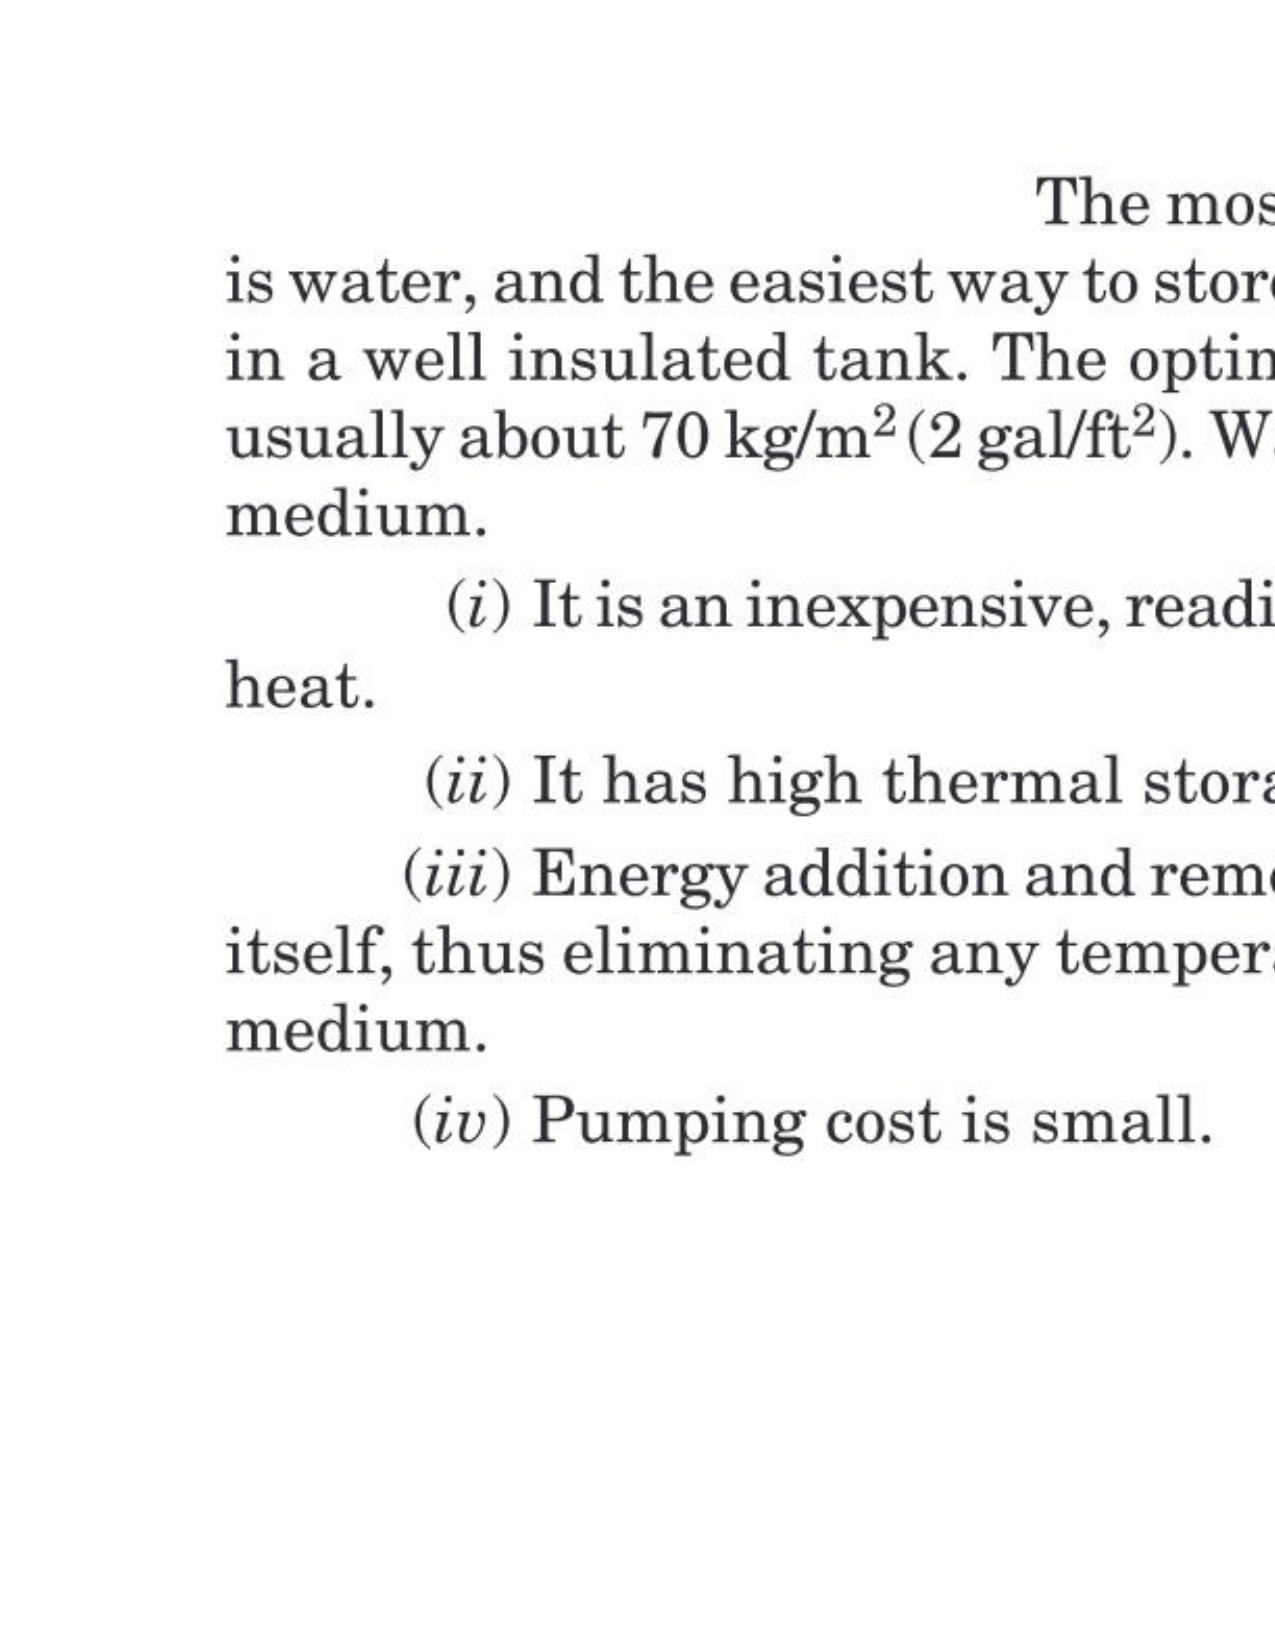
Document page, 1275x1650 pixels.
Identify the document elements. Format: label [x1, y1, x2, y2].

picture [206, 150, 1275, 1163]
